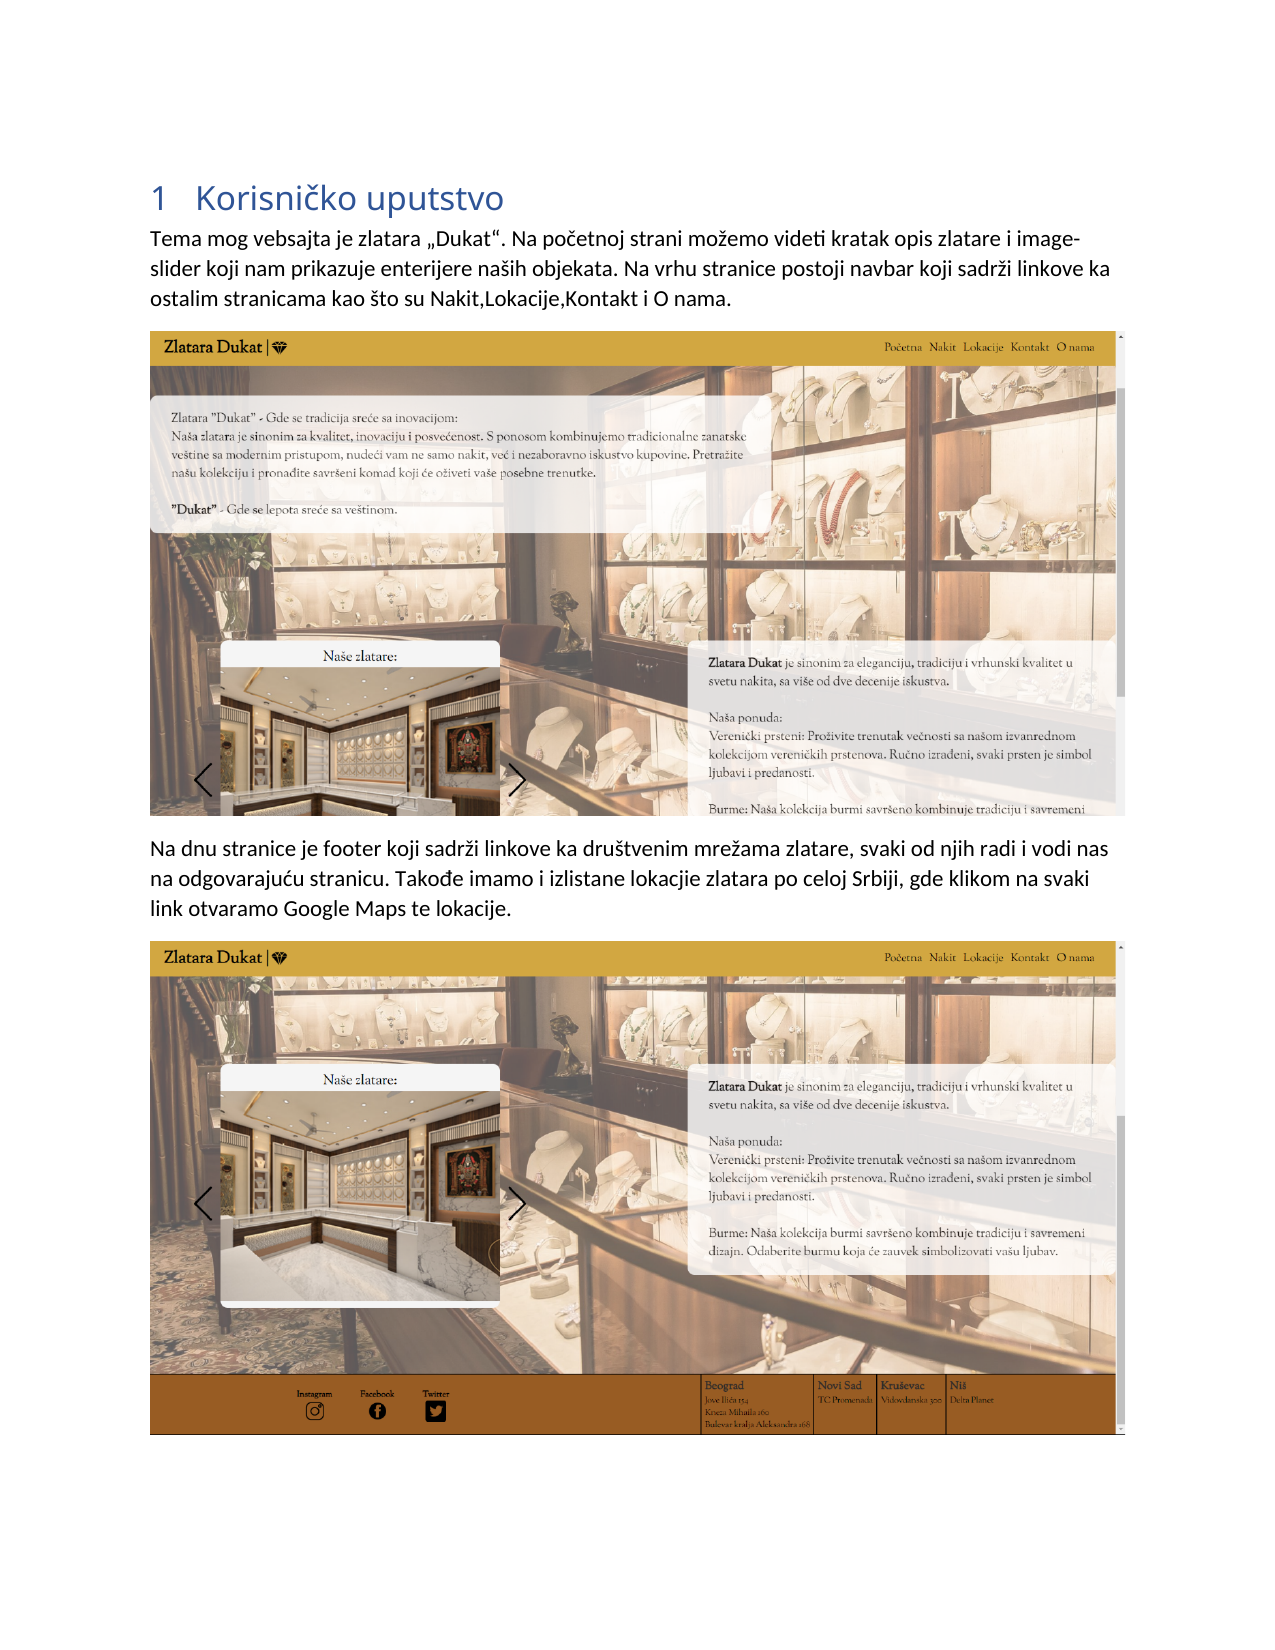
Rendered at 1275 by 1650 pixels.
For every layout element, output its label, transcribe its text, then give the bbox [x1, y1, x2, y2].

picture [150, 331, 1125, 816]
text Tema mog vebsajta je zlatara „Dukat“. Na početnoj strani možemo videti kratak opis zlatare i image-slider koji nam prikazuje enterijere naših objekata. Na vrhu stranice postoji navbar koji sadrži linkove ka ostalim stranicama kao što su Nakit,Lokacije,Kontakt i O nama. [150, 224, 1125, 312]
picture [150, 941, 1125, 1435]
subtitle Korisničko uputstvo [150, 175, 1125, 220]
text Na dnu stranice je footer koji sadrži linkove ka društvenim mrežama zlatare, svaki od njih radi i vodi nas na odgovarajuću stranicu. Takođe imamo i izlistane lokacjie zlatara po celoj Srbiji, gde klikom na svaki link otvaramo Google Maps te lokacije. [150, 834, 1125, 922]
